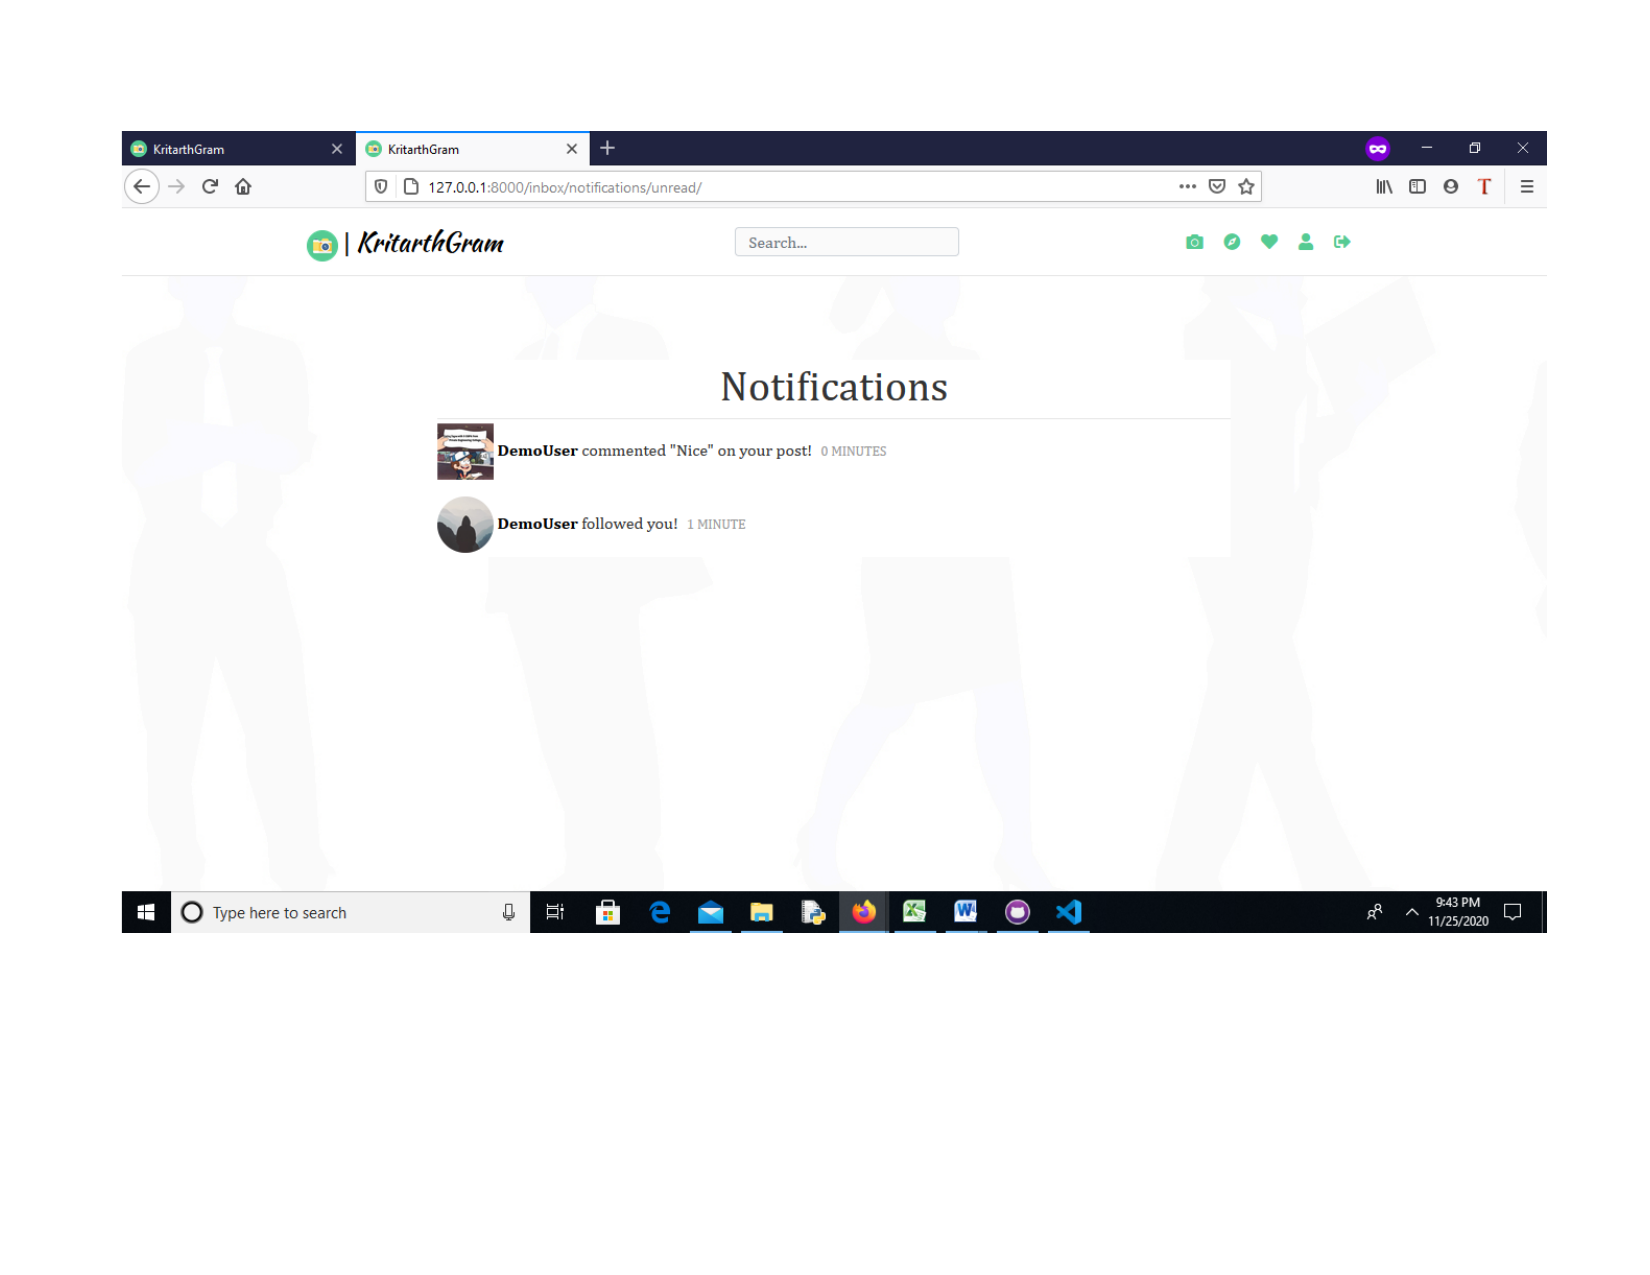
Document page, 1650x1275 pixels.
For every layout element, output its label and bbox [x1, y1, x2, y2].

picture [121, 131, 1547, 933]
